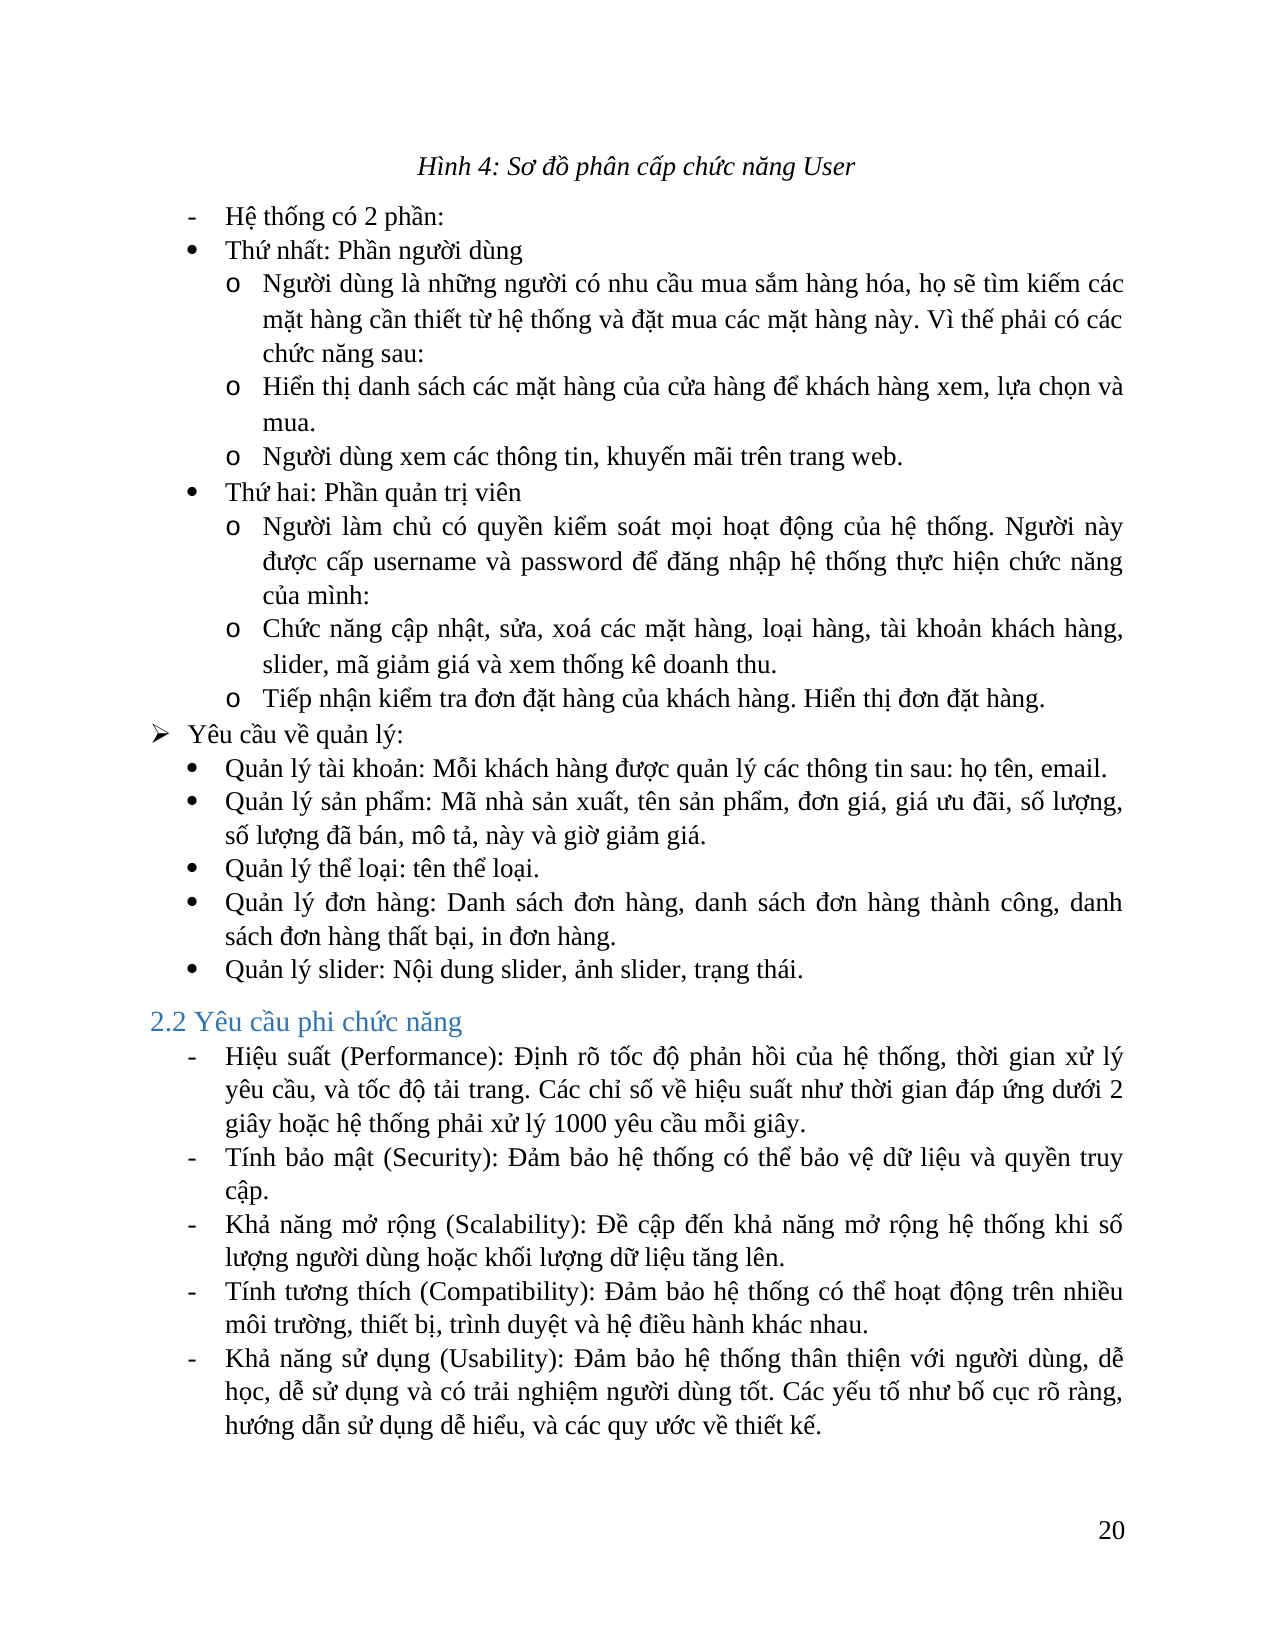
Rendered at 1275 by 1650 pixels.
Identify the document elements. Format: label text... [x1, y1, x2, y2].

list Khả năng mở rộng (Scalability): Đề cập đến khả năng mở rộng hệ thống khi số lượng người dùng hoặc khối lượng dữ liệu tăng lên. [187, 1208, 1125, 1272]
list Người dùng xem các thông tin, khuyến mãi trên trang web. [225, 440, 1125, 473]
list Thứ hai: Phần quản trị viên [187, 476, 1125, 507]
list Quản lý sản phẩm: Mã nhà sản xuất, tên sản phẩm, đơn giá, giá ưu đãi, số lượng, số lượng đã bán, mô tả, này và giờ giảm giá. [187, 785, 1125, 850]
list Chức năng cập nhật, sửa, xoá các mặt hàng, loại hàng, tài khoản khách hàng, slider, mã giảm giá và xem thống kê doanh thu. [225, 612, 1125, 679]
list Quản lý đơn hàng: Danh sách đơn hàng, danh sách đơn hàng thành công, danh sách đơn hàng thất bại, in đơn hàng. [187, 886, 1125, 951]
list Hệ thống có 2 phần: [187, 200, 1125, 231]
list Tiếp nhận kiểm tra đơn đặt hàng của khách hàng. Hiển thị đơn đặt hàng. [225, 682, 1125, 715]
list Hiệu suất (Performance): Định rõ tốc độ phản hồi của hệ thống, thời gian xử lý yêu cầu, và tốc độ tải trang. Các chỉ số về hiệu suất như thời gian đáp ứng dưới 2 giây hoặc hệ thống phải xử lý 1000 yêu cầu mỗi giây. [187, 1040, 1125, 1138]
list Người làm chủ có quyền kiểm soát mọi hoạt động của hệ thống. Người này được cấp username và password để đăng nhập hệ thống thực hiện chức năng của mình: [225, 509, 1125, 610]
list Tính tương thích (Compatibility): Đảm bảo hệ thống có thể hoạt động trên nhiều môi trường, thiết bị, trình duyệt và hệ điều hành khác nhau. [187, 1275, 1125, 1339]
list Thứ nhất: Phần người dùng [187, 234, 1125, 265]
list Hiển thị danh sách các mặt hàng của cửa hàng để khách hàng xem, lựa chọn và mua. [225, 370, 1125, 437]
list Yêu cầu về quản lý: [150, 718, 1125, 749]
list Quản lý slider: Nội dung slider, ảnh slider, trạng thái. [187, 953, 1125, 985]
subtitle 2.2 Yêu cầu phi chức năng [150, 1004, 1125, 1037]
list Quản lý tài khoản: Mỗi khách hàng được quản lý các thông tin sau: họ tên, email. [187, 752, 1125, 783]
list Tính bảo mật (Security): Đảm bảo hệ thống có thể bảo vệ dữ liệu và quyền truy cập. [187, 1141, 1125, 1205]
list Khả năng sử dụng (Usability): Đảm bảo hệ thống thân thiện với người dùng, dễ học, dễ sử dụng và có trải nghiệm người dùng tốt. Các yếu tố như bố cục rõ ràng, hướng dẫn sử dụng dễ hiểu, và các quy ước về thiết kế. [187, 1342, 1125, 1440]
list Người dùng là những người có nhu cầu mua sắm hàng hóa, họ sẽ tìm kiếm các mặt hàng cần thiết từ hệ thống và đặt mua các mặt hàng này. Vì thế phải có các chức năng sau: [225, 267, 1125, 368]
text Hình 4: Sơ đồ phân cấp chức năng User [150, 150, 1125, 181]
list Quản lý thể loại: tên thể loại. [187, 853, 1125, 884]
